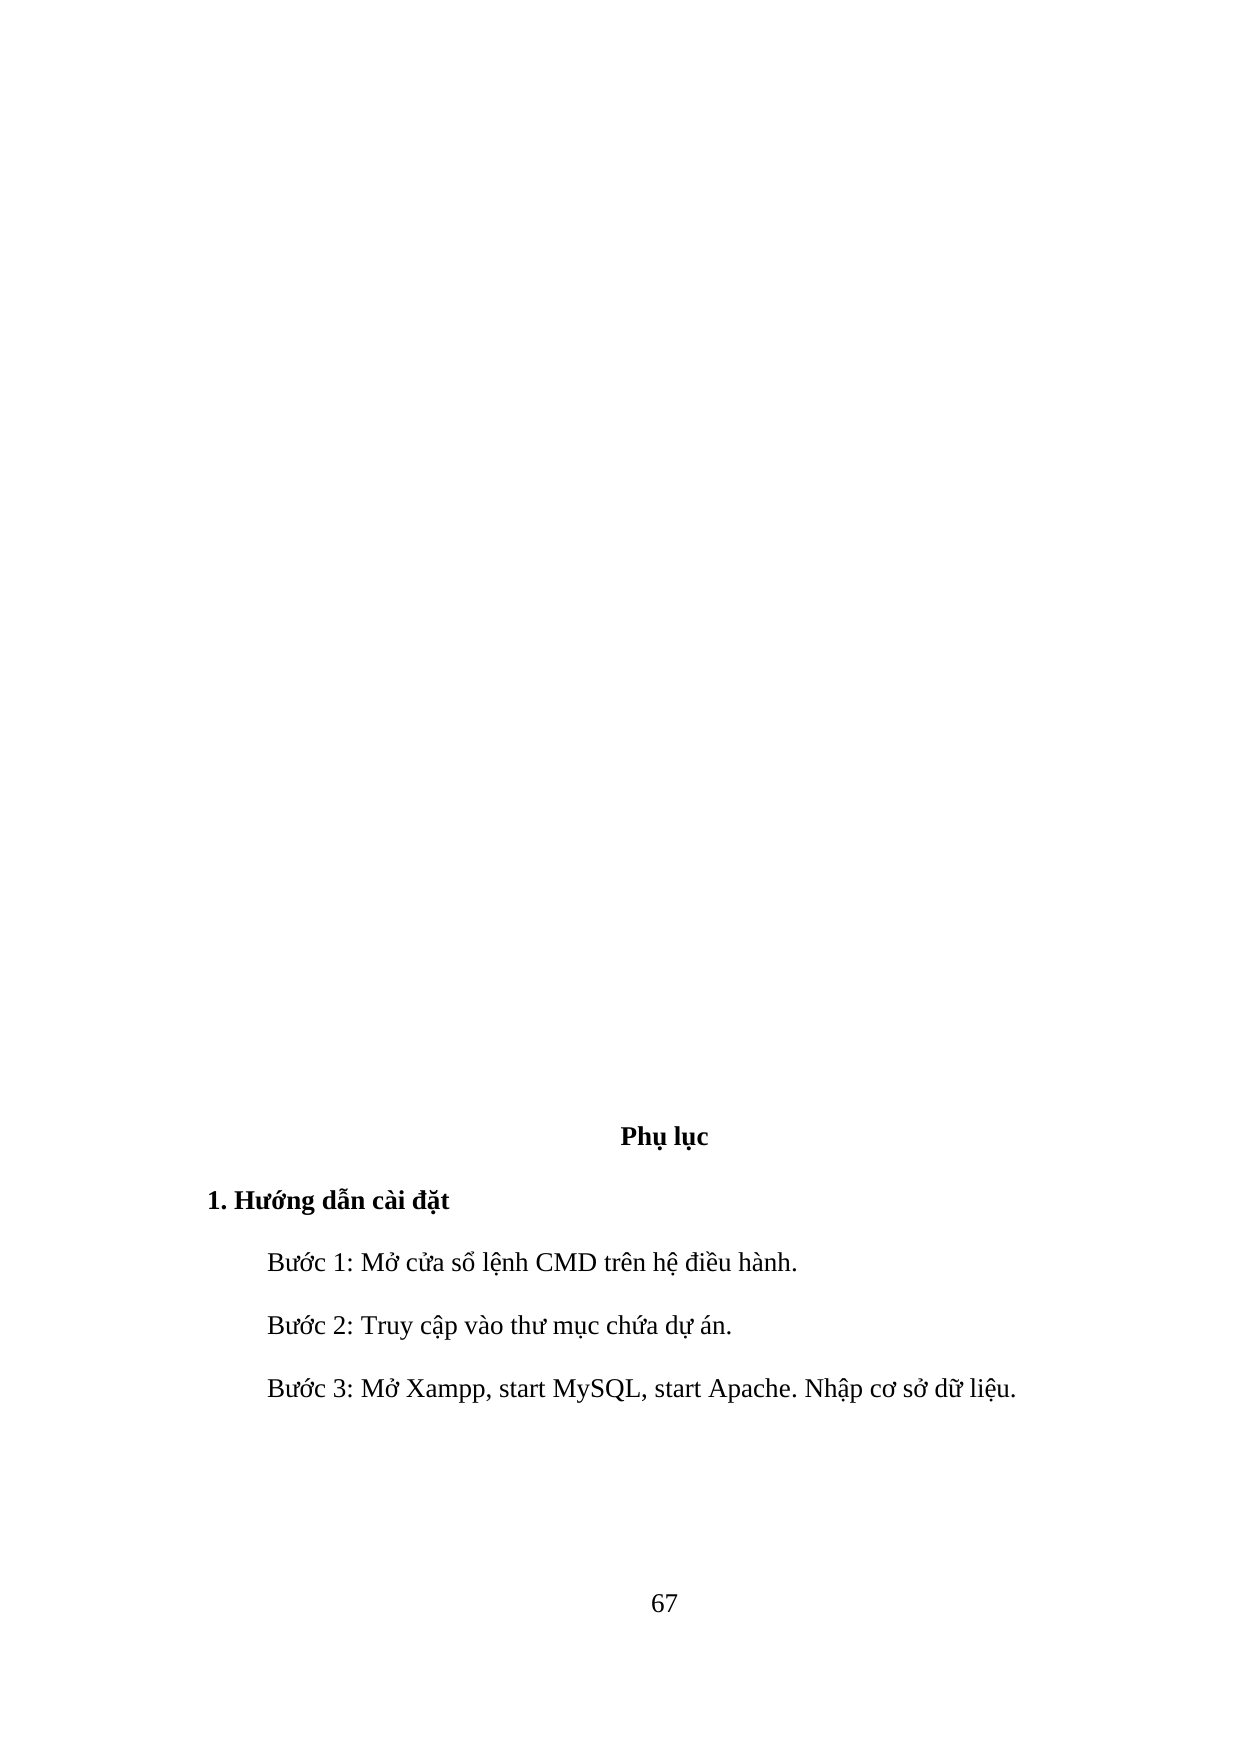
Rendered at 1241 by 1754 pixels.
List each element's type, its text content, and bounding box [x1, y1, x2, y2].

subtitle 1. Hướng dẫn cài đặt [207, 1184, 1122, 1215]
text Bước 1: Mở cửa sổ lệnh CMD trên hệ điều hành. [208, 1246, 1122, 1277]
text Bước 2: Truy cập vào thư mục chứa dự án. [208, 1309, 1122, 1340]
text Phụ lục [207, 1121, 1122, 1152]
text Bước 3: Mở Xampp, start MySQL, start Apache. Nhập cơ sở dữ liệu. [208, 1373, 1122, 1404]
